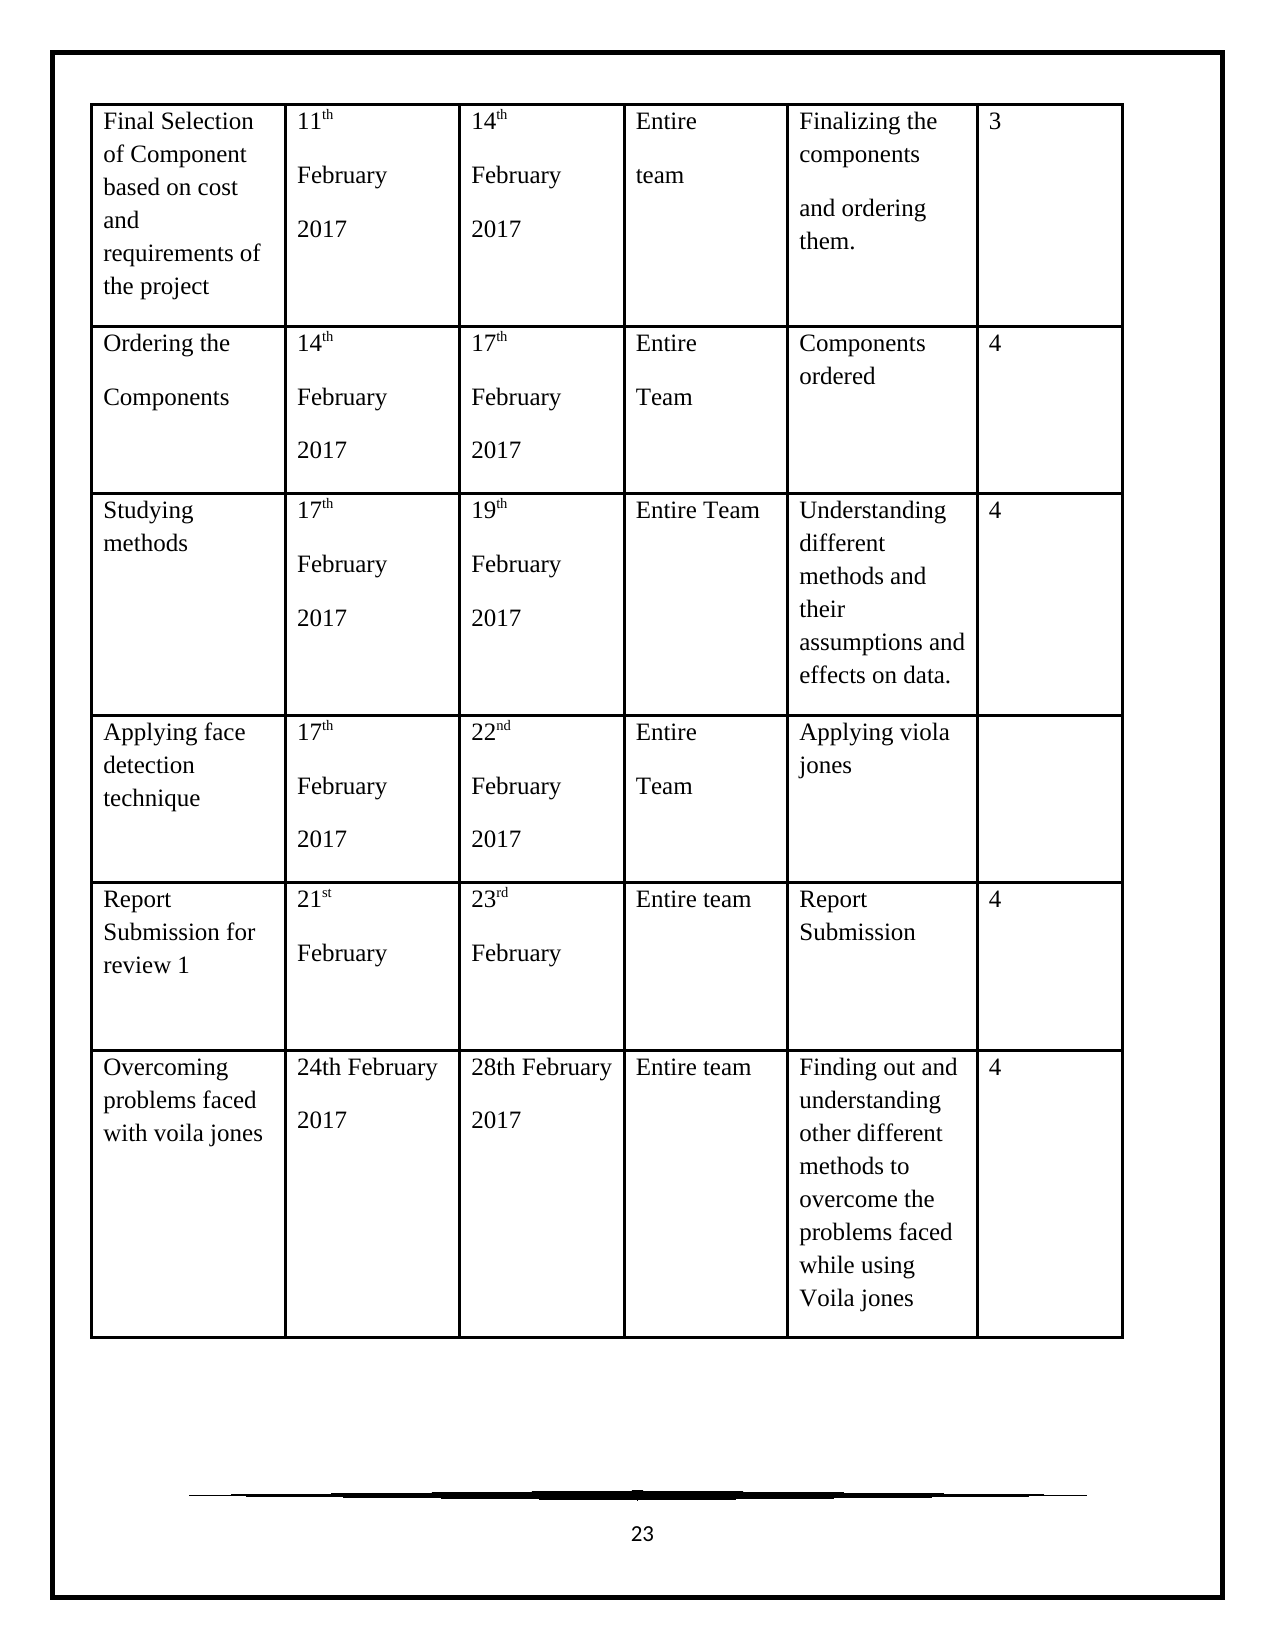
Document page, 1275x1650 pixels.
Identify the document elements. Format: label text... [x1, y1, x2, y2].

table_cell 17th February 2017 [287, 495, 458, 714]
table_cell 4 [979, 884, 1121, 1048]
table_cell Final Selection of Component based on cost and requirements of the project [93, 106, 284, 325]
table_cell 11th February 2017 [287, 106, 458, 325]
table_cell Overcoming problems faced with voila jones [93, 1052, 284, 1336]
table_cell 17th February 2017 [287, 717, 458, 881]
table_cell Entire team [626, 1052, 786, 1336]
table_cell Finding out and understanding other different methods to overcome the problems faced while using Voila jones [789, 1052, 976, 1336]
table_cell 19th February 2017 [461, 495, 623, 714]
table_cell Understanding different methods and their assumptions and effects on data. [789, 495, 976, 714]
table_cell 3 [979, 106, 1121, 325]
table_cell 28th February 2017 [461, 1052, 623, 1336]
table_cell 14th February 2017 [461, 106, 623, 325]
table_cell Entire team [626, 884, 786, 1048]
table_cell Entire Team [626, 495, 786, 714]
table_cell Finalizing the components and ordering them. [789, 106, 976, 325]
table_cell Studying methods [93, 495, 284, 714]
table_cell Report Submission for review 1 [93, 884, 284, 1048]
table_cell Entire Team [626, 717, 786, 881]
table_cell 4 [979, 495, 1121, 714]
table_cell Components ordered [789, 328, 976, 492]
table_cell 14th February 2017 [287, 328, 458, 492]
table_cell 24th February 2017 [287, 1052, 458, 1336]
table_cell 17th February 2017 [461, 328, 623, 492]
table_cell [979, 717, 1121, 881]
table_cell Entire team [626, 106, 786, 325]
table_cell 23rd February [461, 884, 623, 1048]
table_cell Report Submission [789, 884, 976, 1048]
table_cell Applying face detection technique [93, 717, 284, 881]
table_cell Entire Team [626, 328, 786, 492]
table_cell 22nd February 2017 [461, 717, 623, 881]
table_cell 21st February [287, 884, 458, 1048]
table_cell Applying viola jones [789, 717, 976, 881]
table_cell 4 [979, 328, 1121, 492]
table_cell 4 [979, 1052, 1121, 1336]
table_cell Ordering the Components [93, 328, 284, 492]
